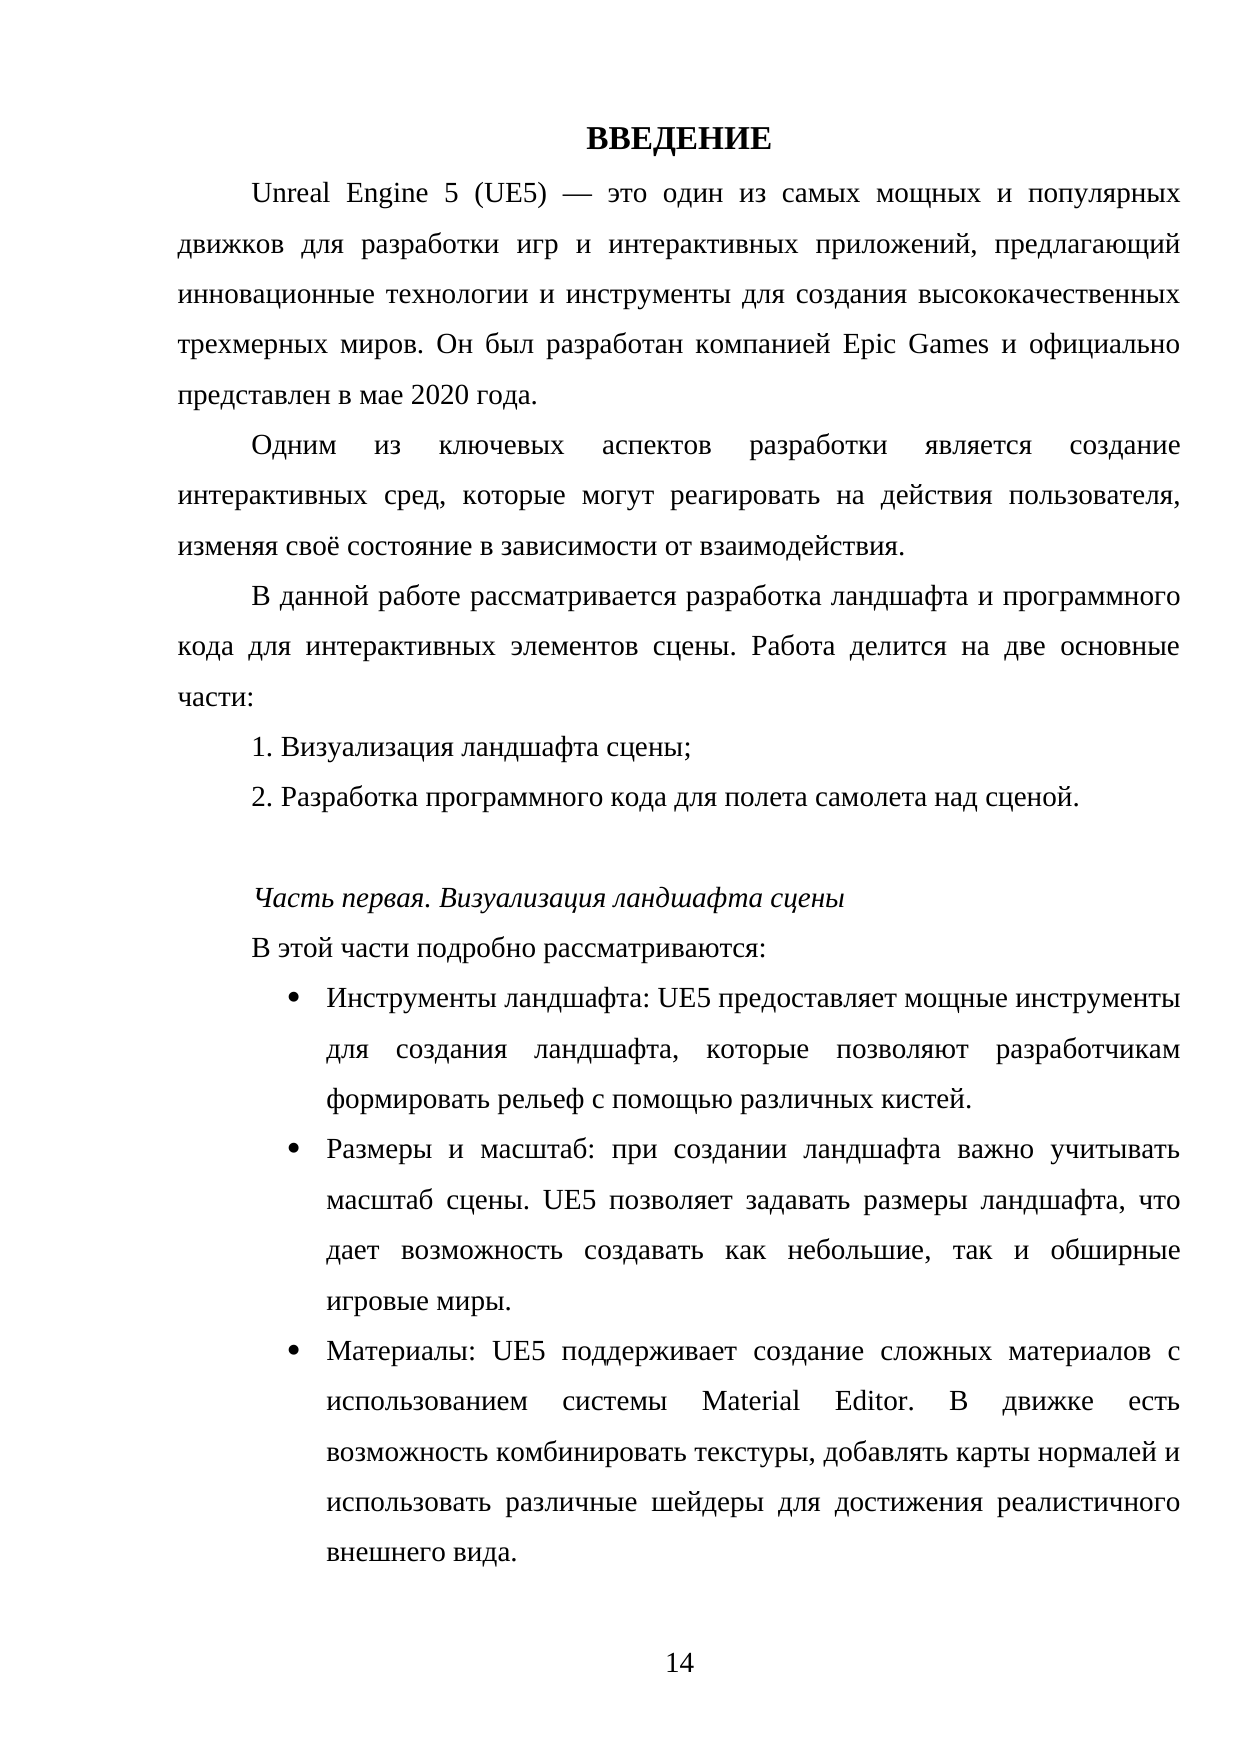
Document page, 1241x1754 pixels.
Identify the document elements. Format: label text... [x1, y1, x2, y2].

text ВВЕДЕНИЕ [177, 118, 1181, 156]
list Инструменты ландшафта: UE5 предоставляет мощные инструменты для создания ландшафта, которые позволяют разработчикам формировать рельеф с помощью различных кистей. [288, 981, 1181, 1115]
list Материалы: UE5 поддерживает создание сложных материалов с использованием системы Material Editor. В движке есть возможность комбинировать текстуры, добавлять карты нормалей и использовать различные шейдеры для достижения реалистичного внешнего вида. [288, 1333, 1181, 1568]
list Визуализация ландшафта сцены; [251, 729, 1181, 763]
text Одним из ключевых аспектов разработки является создание интерактивных сред, которые могут реагировать на действия пользователя, изменяя своё состояние в зависимости от взаимодействия. [177, 427, 1181, 561]
text Unreal Engine 5 (UE5) — это один из самых мощных и популярных движков для разработки игр и интерактивных приложений, предлагающий инновационные технологии и инструменты для создания высококачественных трехмерных миров. Он был разработан компанией Epic Games и официально представлен в мае 2020 года. [177, 176, 1181, 410]
list Размеры и масштаб: при создании ландшафта важно учитывать масштаб сцены. UE5 позволяет задавать размеры ландшафта, что дает возможность создавать как небольшие, так и обширные игровые миры. [288, 1132, 1181, 1316]
text Часть первая. Визуализация ландшафта сцены [177, 880, 1181, 913]
list Разработка программного кода для полета самолета над сценой. [251, 779, 1181, 813]
text В этой части подробно рассматриваются: [177, 930, 1181, 964]
text В данной работе рассматривается разработка ландшафта и программного кода для интерактивных элементов сцены. Работа делится на две основные части: [177, 578, 1181, 712]
